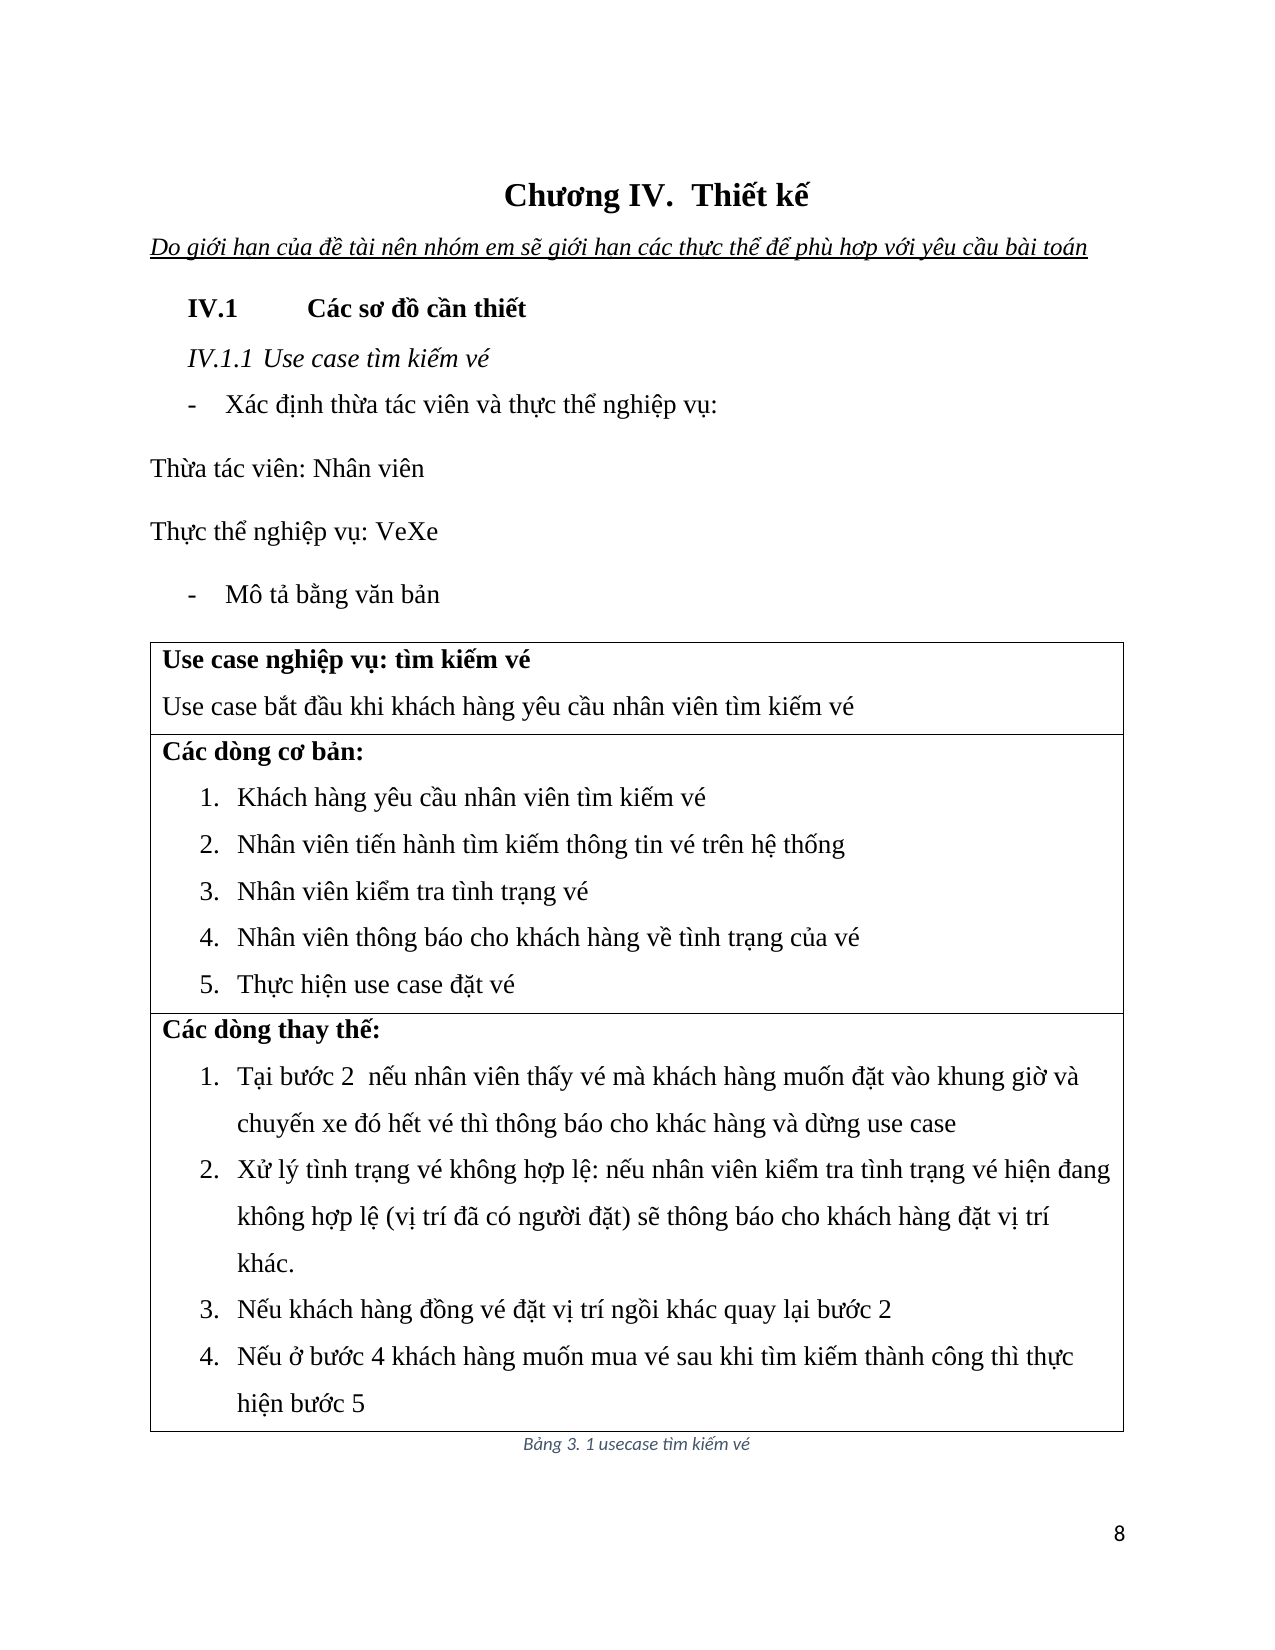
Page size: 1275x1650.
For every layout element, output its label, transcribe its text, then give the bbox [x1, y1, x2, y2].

list Xác định thừa tác viên và thực thể nghiệp vụ: [187, 388, 1125, 420]
subtitle Use case tìm kiếm vé [187, 342, 1125, 374]
subtitle Thiết kế [187, 175, 1125, 213]
list Mô tả bằng văn bản [187, 578, 1125, 610]
table_header Use case nghiệp vụ: tìm kiếm vé Use case bắt đầu khi khách hàng yêu cầu nhân viên tìm kiếm vé [151, 643, 1123, 734]
subtitle Các sơ đồ cần thiết [187, 292, 1125, 323]
text Thừa tác viên: Nhân viên [150, 452, 1125, 483]
text Do giới hạn của đề tài nên nhóm em sẽ giới hạn các thực thể để phù hợp với yêu cầu bài toán [150, 232, 1125, 261]
table_cell Các dòng thay thế: Tại bước 2 nếu nhân viên thấy vé mà khách hàng muốn đặt vào khung giờ và chuyến xe đó hết vé thì thông báo cho khác hàng và dừng use case Xử lý tình trạng vé không hợp lệ: nếu nhân viên kiểm tra tình trạng vé hiện đang không hợp lệ (vị trí đã có người đặt) sẽ thông báo cho khách hàng đặt vị trí khác. Nếu khách hàng đồng vé đặt vị trí ngồi khác quay lại bước 2 Nếu ở bước 4 khách hàng muốn mua vé sau khi tìm kiếm thành công thì thực hiện bước 5 [151, 1014, 1123, 1431]
text Thực thể nghiệp vụ: VeXe [150, 515, 1125, 546]
table_cell Các dòng cơ bản: Khách hàng yêu cầu nhân viên tìm kiếm vé Nhân viên tiến hành tìm kiếm thông tin vé trên hệ thống Nhân viên kiểm tra tình trạng vé Nhân viên thông báo cho khách hàng về tình trạng của vé Thực hiện use case đặt vé [151, 735, 1123, 1012]
